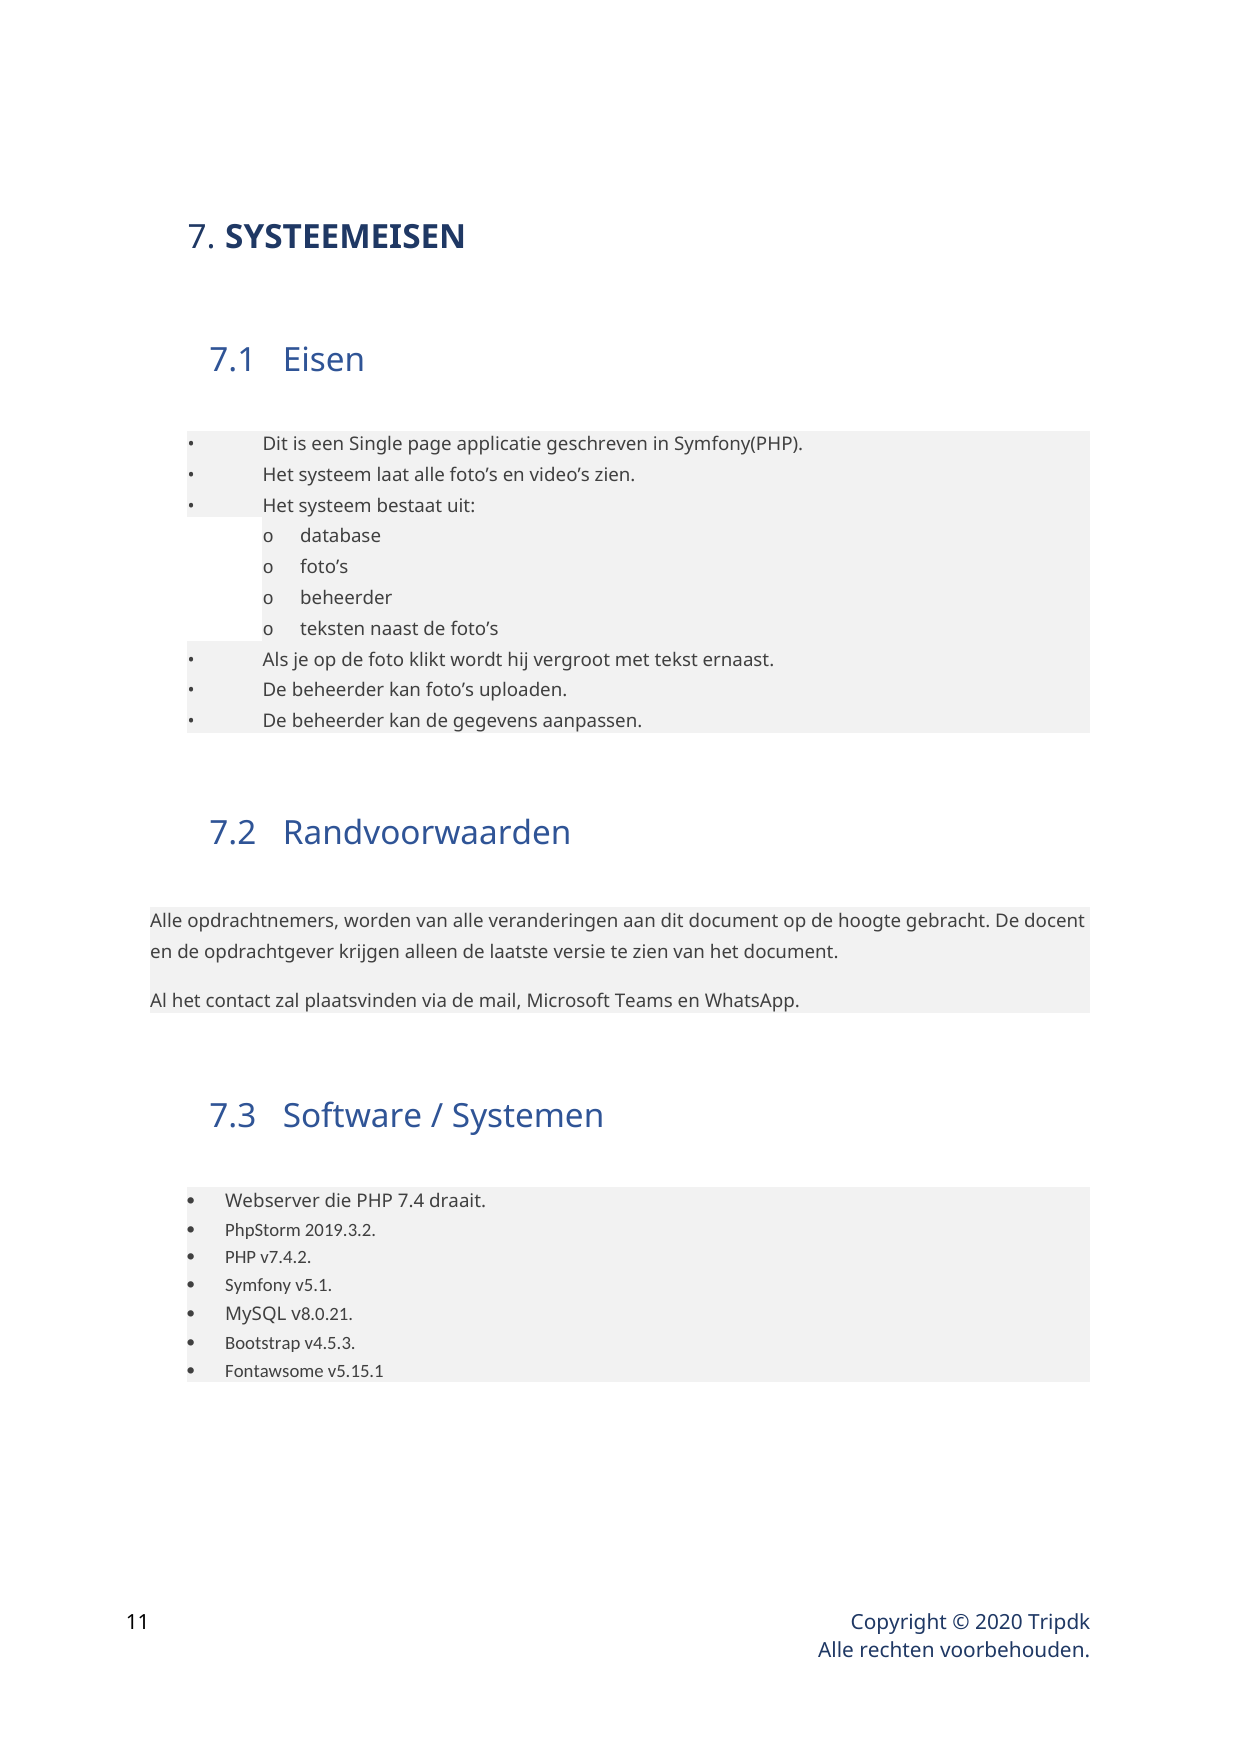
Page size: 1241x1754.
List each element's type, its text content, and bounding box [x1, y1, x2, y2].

list Fontawsome v5.15.1 [187, 1359, 1090, 1382]
list Webserver die PHP 7.4 draait. [187, 1187, 1090, 1213]
subtitle Software / Systemen [209, 1092, 1090, 1138]
list De beheerder kan de gegevens aanpassen. [187, 707, 1090, 733]
list PHP v7.4.2. [187, 1246, 1090, 1268]
text Alle opdrachtnemers, worden van alle veranderingen aan dit document op de hoogte gebracht. De docent en de opdrachtgever krijgen alleen de laatste versie te zien van het document. [150, 907, 1090, 963]
list De beheerder kan foto’s uploaden. [187, 676, 1090, 702]
text Al het contact zal plaatsvinden via de mail, Microsoft Teams en WhatsApp. [150, 987, 1090, 1013]
list database [262, 522, 1090, 548]
list beheerder [262, 584, 1090, 610]
subtitle Eisen [209, 335, 1090, 381]
list Dit is een Single page applicatie geschreven in Symfony(PHP). [187, 431, 1090, 456]
list teksten naast de foto’s [262, 615, 1090, 641]
subtitle Systeemeisen [187, 212, 1090, 258]
list Als je op de foto klikt wordt hij vergroot met tekst ernaast. [187, 646, 1090, 671]
subtitle Randvoorwaarden [209, 809, 1090, 854]
list Symfony v5.1. [187, 1273, 1090, 1296]
list Het systeem laat alle foto’s en video’s zien. [187, 461, 1090, 487]
list MySQL v8.0.21. [187, 1301, 1090, 1326]
list foto’s [262, 553, 1090, 579]
list PhpStorm 2019.3.2. [187, 1218, 1090, 1241]
list Bootstrap v4.5.3. [187, 1331, 1090, 1354]
list Het systeem bestaat uit: [187, 492, 1090, 517]
